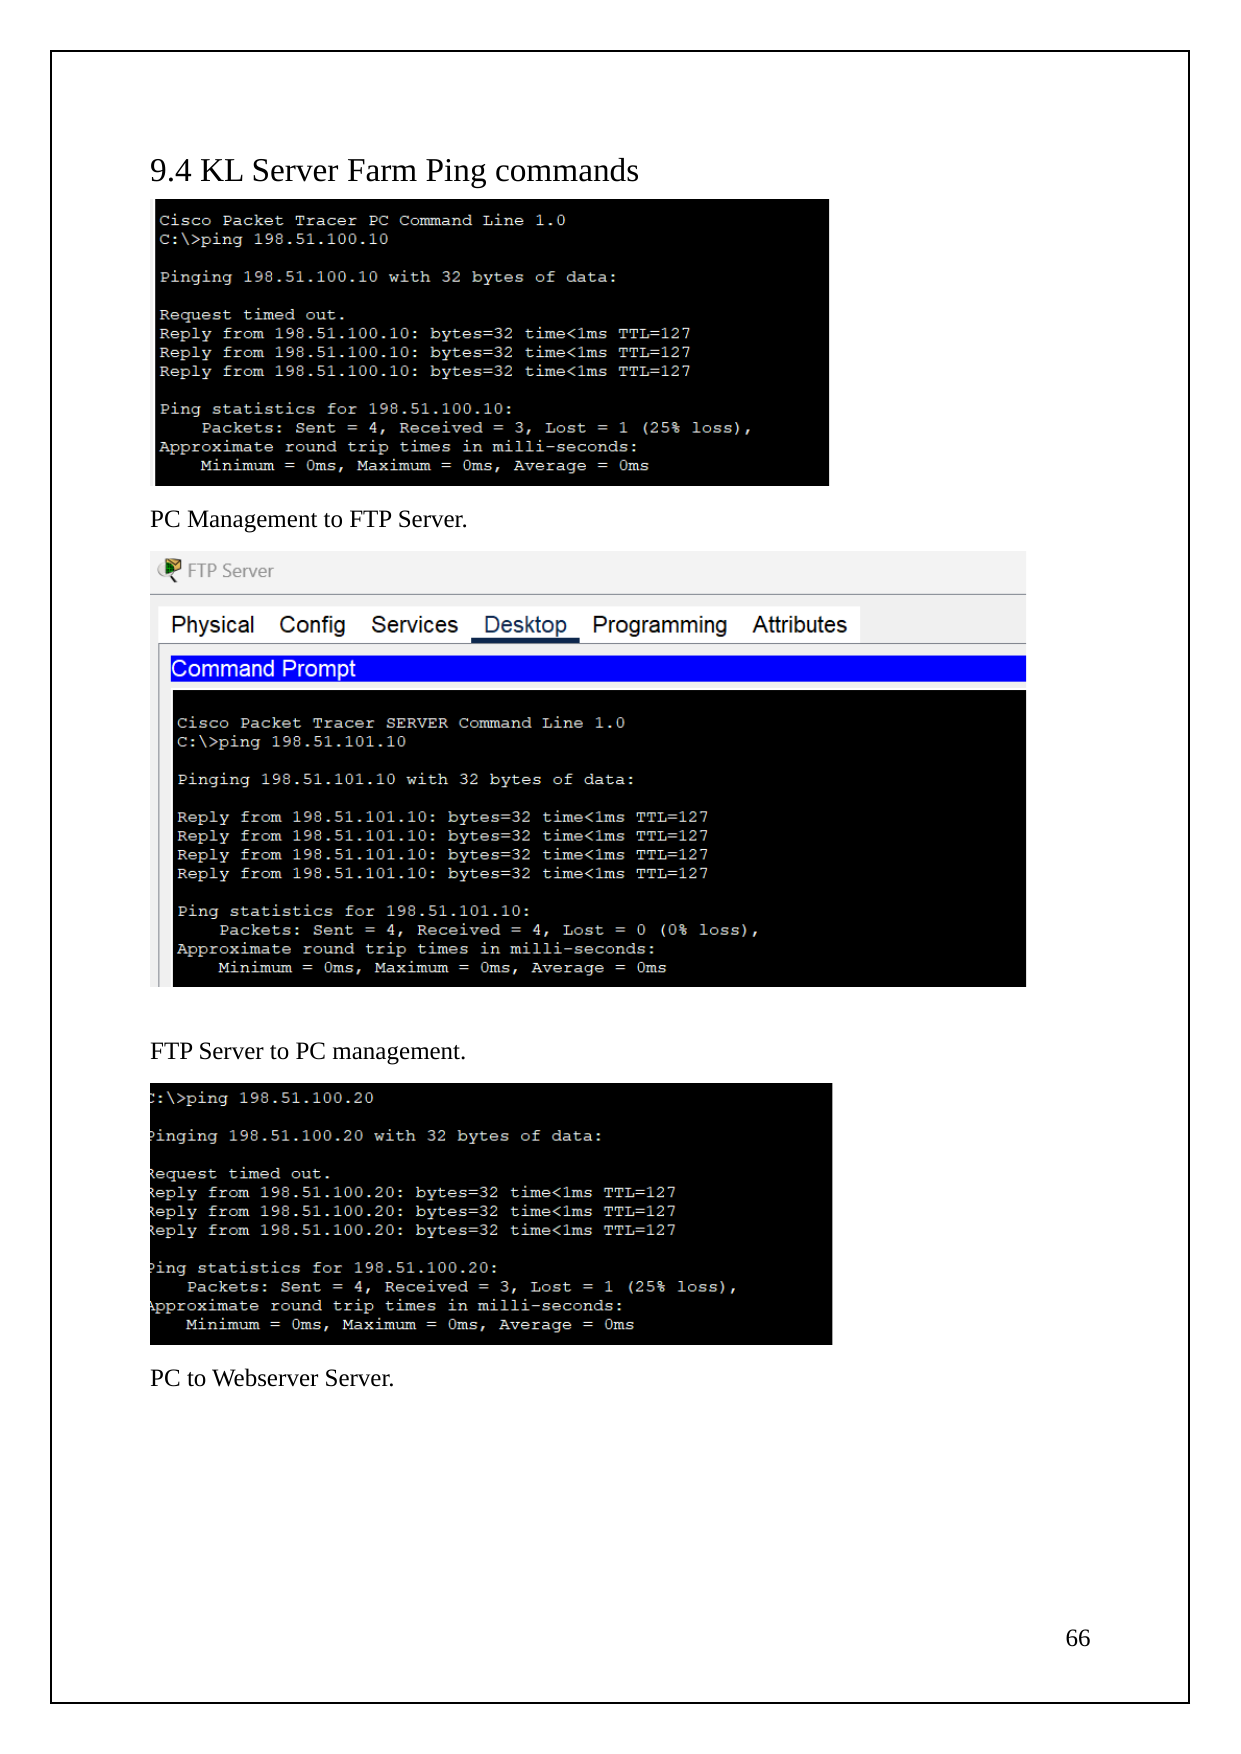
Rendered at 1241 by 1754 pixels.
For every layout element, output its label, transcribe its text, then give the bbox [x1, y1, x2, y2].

picture [150, 551, 1027, 987]
subtitle 9.4 KL Server Farm Ping commands [150, 150, 1090, 188]
text PC to Webserver Server. [150, 1363, 1090, 1392]
text PC Management to FTP Server. [150, 504, 1090, 533]
text FTP Server to PC management. [150, 1005, 1090, 1065]
picture [150, 199, 830, 486]
picture [150, 1083, 833, 1345]
